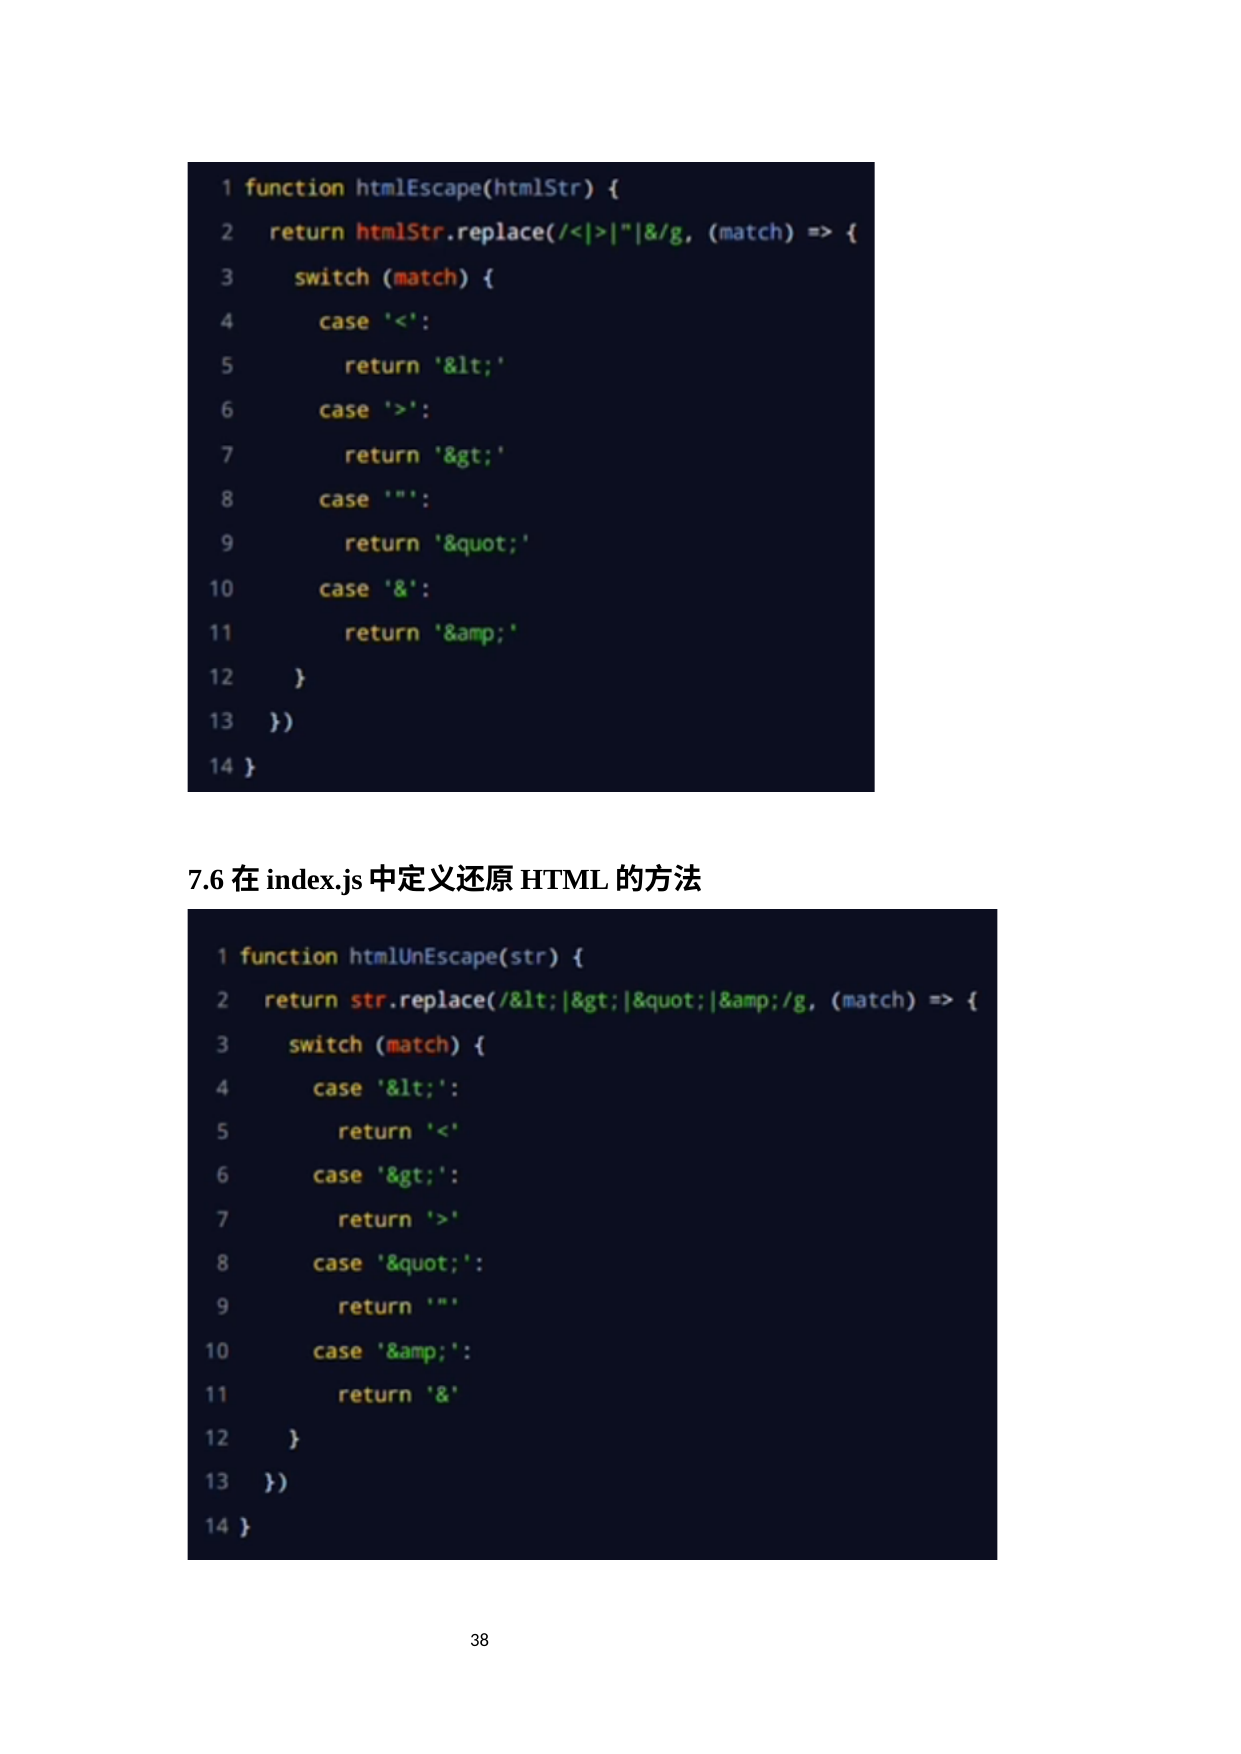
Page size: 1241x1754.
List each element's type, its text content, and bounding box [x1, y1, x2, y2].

picture [187, 909, 998, 1560]
text 7.6 在index.js中定义还原HTML的方法 [187, 844, 1053, 909]
picture [187, 162, 875, 792]
